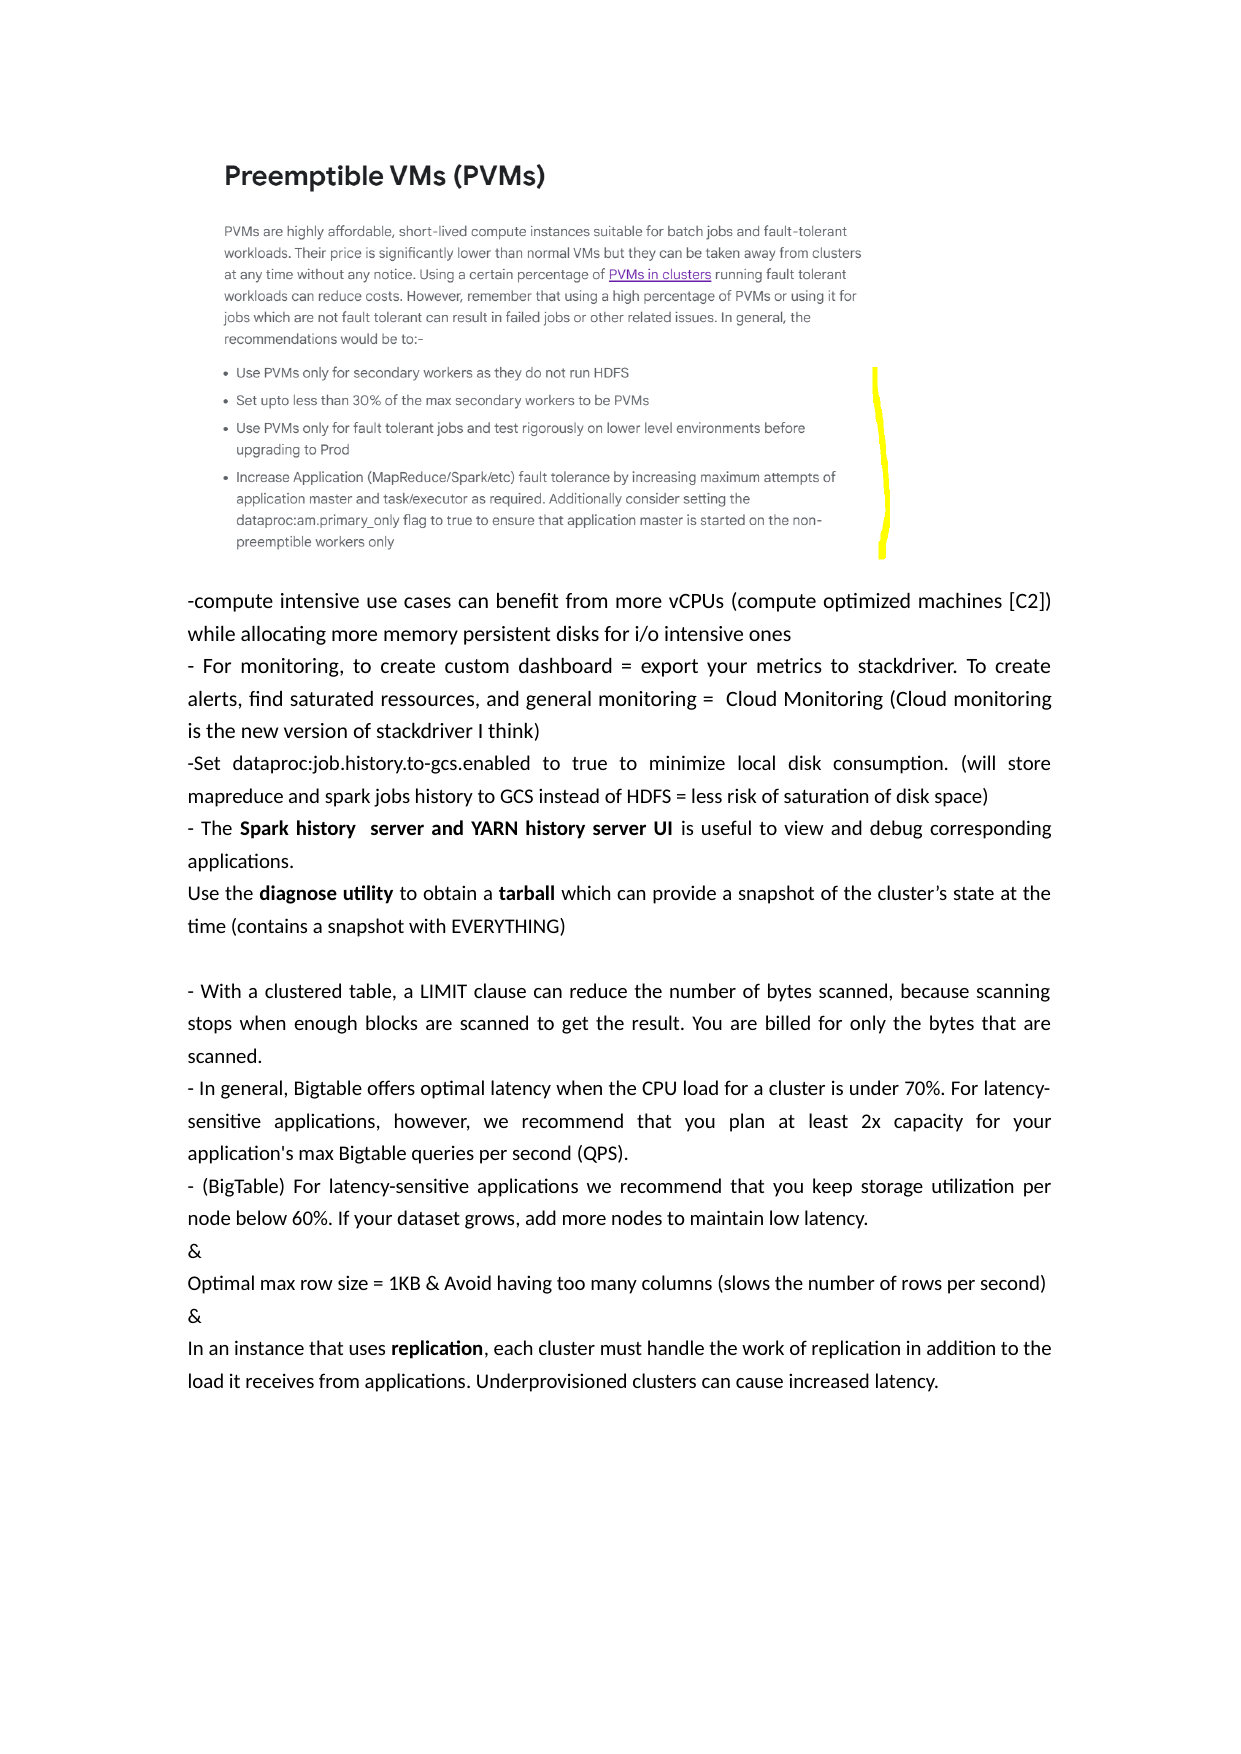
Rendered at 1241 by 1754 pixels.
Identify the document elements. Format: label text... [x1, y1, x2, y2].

text - With a clustered table, a LIMIT clause can reduce the number of bytes scanned, because scanning stops when enough blocks are scanned to get the result. You are billed for only the bytes that are scanned. [187, 974, 1053, 1072]
text & [187, 1299, 1053, 1332]
text -Set dataproc:job.history.to-gcs.enabled to true to minimize local disk consumption. (will store mapreduce and spark jobs history to GCS instead of HDFS = less risk of saturation of disk space) [187, 747, 1053, 812]
text -compute intensive use cases can benefit from more vCPUs (compute optimized machines [C2]) while allocating more memory persistent disks for i/o intensive ones [187, 584, 1053, 649]
text - In general, Bigtable offers optimal latency when the CPU load for a cluster is under 70%. For latency-sensitive applications, however, we recommend that you plan at least 2x capacity for your application's max Bigtable queries per second (QPS). [187, 1072, 1053, 1169]
text Use the diagnose utility to obtain a tarball which can provide a snapshot of the cluster’s state at the time (contains a snapshot with EVERYTHING) [187, 877, 1053, 942]
text & [187, 1234, 1053, 1267]
text - (BigTable) For latency-sensitive applications we recommend that you keep storage utilization per node below 60%. If your dataset grows, add more nodes to maintain low latency. [187, 1169, 1053, 1234]
text - The Spark history server and YARN history server UI is useful to view and debug corresponding applications. [187, 812, 1053, 877]
picture [187, 162, 1052, 561]
text - For monitoring, to create custom dashboard = export your metrics to stackdriver. To create alerts, find saturated ressources, and general monitoring = Cloud Monitoring (Cloud monitoring is the new version of stackdriver I think) [187, 649, 1053, 747]
text Optimal max row size = 1KB & Avoid having too many columns (slows the number of rows per second) [187, 1267, 1053, 1299]
text In an instance that uses replication, each cluster must handle the work of replication in addition to the load it receives from applications. Underprovisioned clusters can cause increased latency. [187, 1332, 1053, 1397]
